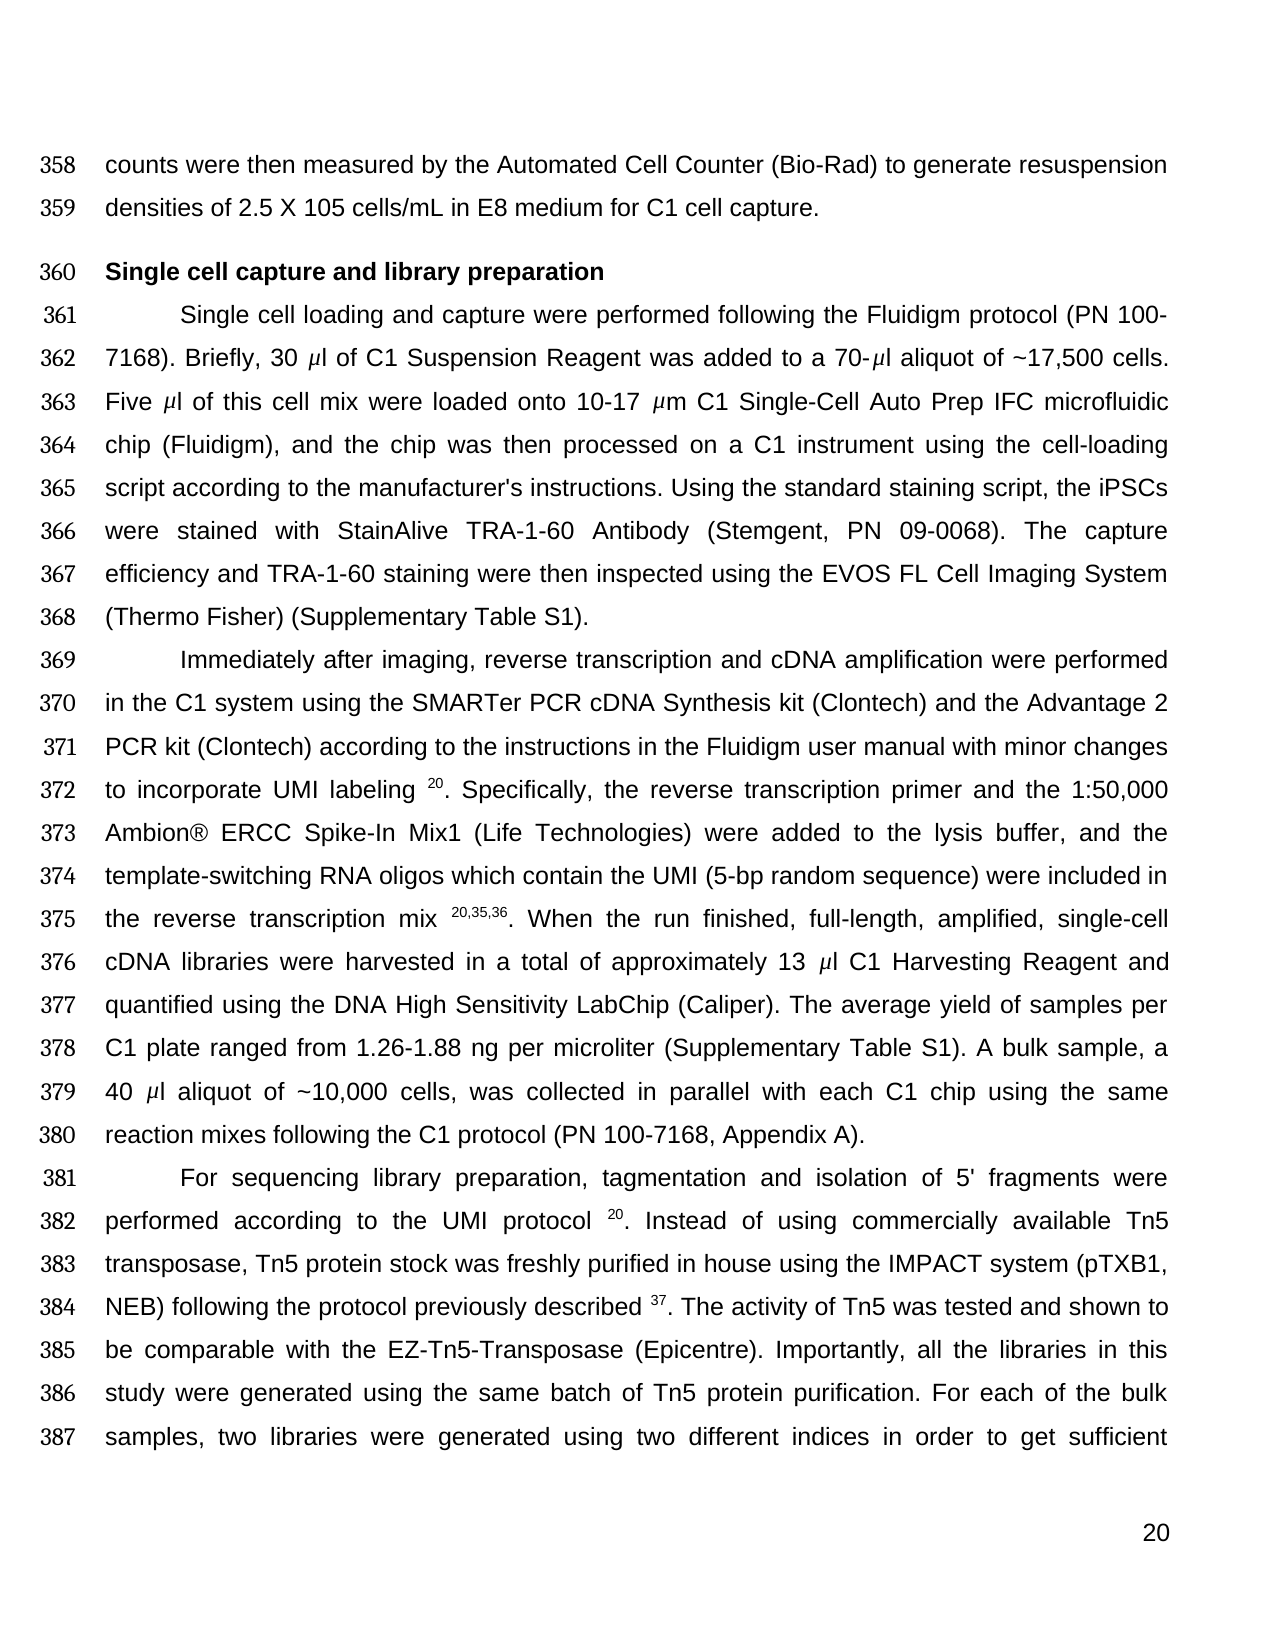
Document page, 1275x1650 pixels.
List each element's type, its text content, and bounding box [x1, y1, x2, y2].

text Immediately after imaging, reverse transcription and cDNA amplification were performed in the C1 system using the SMARTer PCR cDNA Synthesis kit (Clontech) and the Advantage 2 PCR kit (Clontech) according to the instructions in the Fluidigm user manual with minor changes to incorporate UMI labeling 20. Specifically, the reverse transcription primer and the 1:50,000 Ambion® ERCC Spike-In Mix1 (Life Technologies) were added to the lysis buffer, and the template-switching RNA oligos which contain the UMI (5-bp random sequence) were included in the reverse transcription mix 20,35,36. When the run finished, full-length, amplified, single-cell cDNA libraries were harvested in a total of approximately 13 l C1 Harvesting Reagent and quantified using the DNA High Sensitivity LabChip (Caliper). The average yield of samples per C1 plate ranged from 1.26-1.88 ng per microliter (Supplementary Table S1). A bulk sample, a 40 l aliquot of ~10,000 cells, was collected in parallel with each C1 chip using the same reaction mixes following the C1 protocol (PN 100-7168, Appendix A). [105, 645, 1170, 1148]
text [105, 150, 1170, 222]
text Single cell loading and capture were performed following the Fluidigm protocol (PN 100-7168). Briefly, 30 l of C1 Suspension Reagent was added to a 70-l aliquot of ~17,500 cells. Five l of this cell mix were loaded onto 10-17 m C1 Single-Cell Auto Prep IFC microfluidic chip (Fluidigm), and the chip was then processed on a C1 instrument using the cell-loading script according to the manufacturer's instructions. Using the standard staining script, the iPSCs were stained with StainAlive TRA-1-60 Antibody (Stemgent, PN 09-0068). The capture efficiency and TRA-1-60 staining were then inspected using the EVOS FL Cell Imaging System (Thermo Fisher) (Supplementary Table S1). [105, 300, 1170, 631]
subtitle Single cell capture and library preparation [105, 257, 1170, 286]
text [105, 1163, 1170, 1450]
